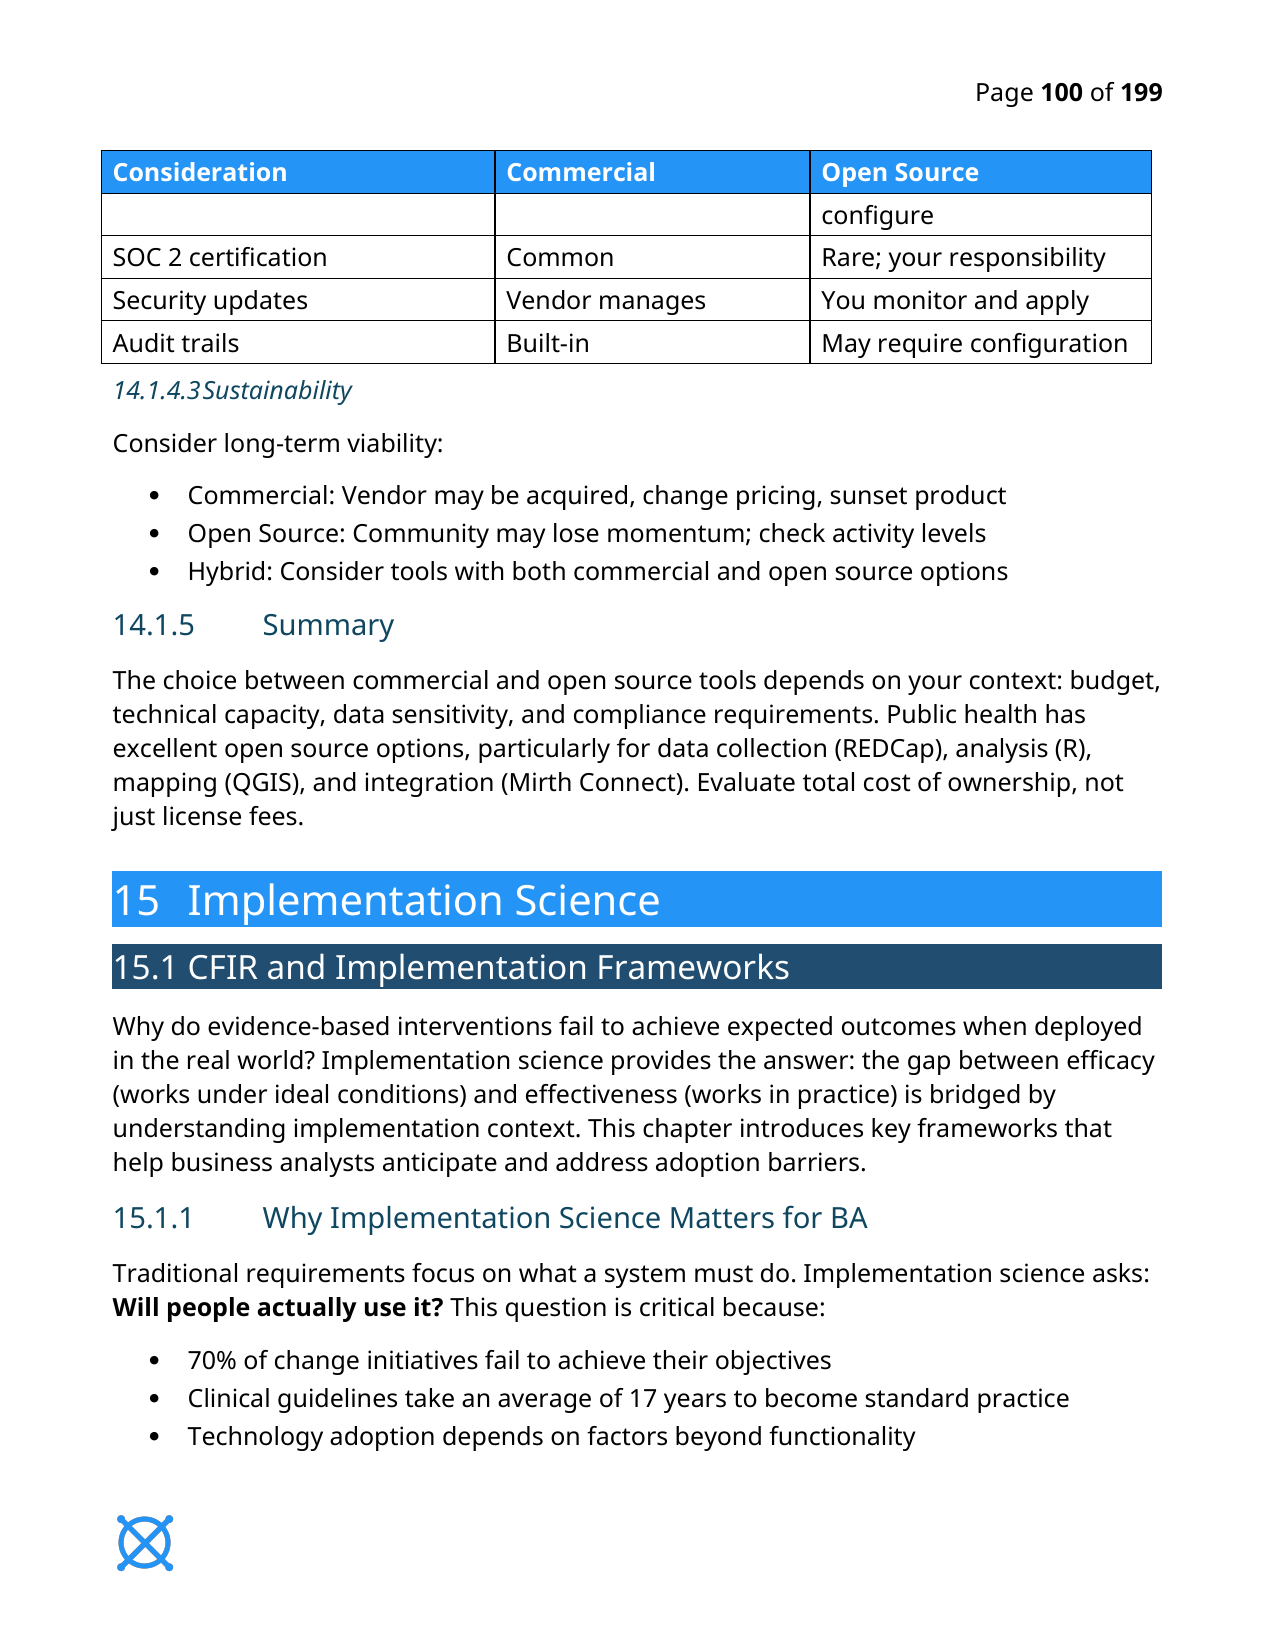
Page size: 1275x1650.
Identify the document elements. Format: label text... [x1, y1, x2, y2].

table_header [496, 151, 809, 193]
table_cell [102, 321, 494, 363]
subtitle CFIR and Implementation Frameworks [112, 944, 1162, 989]
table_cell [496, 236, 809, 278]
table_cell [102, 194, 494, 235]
text The choice between commercial and open source tools depends on your context: budget, technical capacity, data sensitivity, and compliance requirements. Public health has excellent open source options, particularly for data collection (REDCap), analysis (R), mapping (QGIS), and integration (Mirth Connect). Evaluate total cost of ownership, not just license fees. [112, 663, 1162, 833]
list Open Source: Community may lose momentum; check activity levels [150, 516, 1162, 550]
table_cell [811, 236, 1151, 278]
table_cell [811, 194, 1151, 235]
subtitle Sustainability [112, 372, 1162, 406]
subtitle Implementation Science [112, 871, 1162, 927]
list Technology adoption depends on factors beyond functionality [150, 1418, 1162, 1452]
text Why do evidence-based interventions fail to achieve expected outcomes when deployed in the real world? Implementation science provides the answer: the gap between efficacy (works under ideal conditions) and effectiveness (works in practice) is bridged by understanding implementation context. This chapter introduces key frameworks that help business analysts anticipate and address adoption barriers. [112, 1008, 1162, 1178]
subtitle Summary [112, 604, 1162, 644]
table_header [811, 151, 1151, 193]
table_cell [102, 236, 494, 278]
text Traditional requirements focus on what a system must do. Implementation science asks: Will people actually use it? This question is critical because: [112, 1256, 1162, 1324]
subtitle Why Implementation Science Matters for BA [112, 1197, 1162, 1237]
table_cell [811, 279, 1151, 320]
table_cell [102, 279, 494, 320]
list Clinical guidelines take an average of 17 years to become standard practice [150, 1380, 1162, 1414]
text Consider long-term viability: [112, 425, 1162, 459]
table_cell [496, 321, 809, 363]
list Hybrid: Consider tools with both commercial and open source options [150, 554, 1162, 588]
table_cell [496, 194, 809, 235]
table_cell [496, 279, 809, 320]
list 70% of change initiatives fail to achieve their objectives [150, 1343, 1162, 1377]
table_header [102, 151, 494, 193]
list Commercial: Vendor may be acquired, change pricing, sunset product [150, 478, 1162, 512]
picture [112, 1511, 177, 1575]
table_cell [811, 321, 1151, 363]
